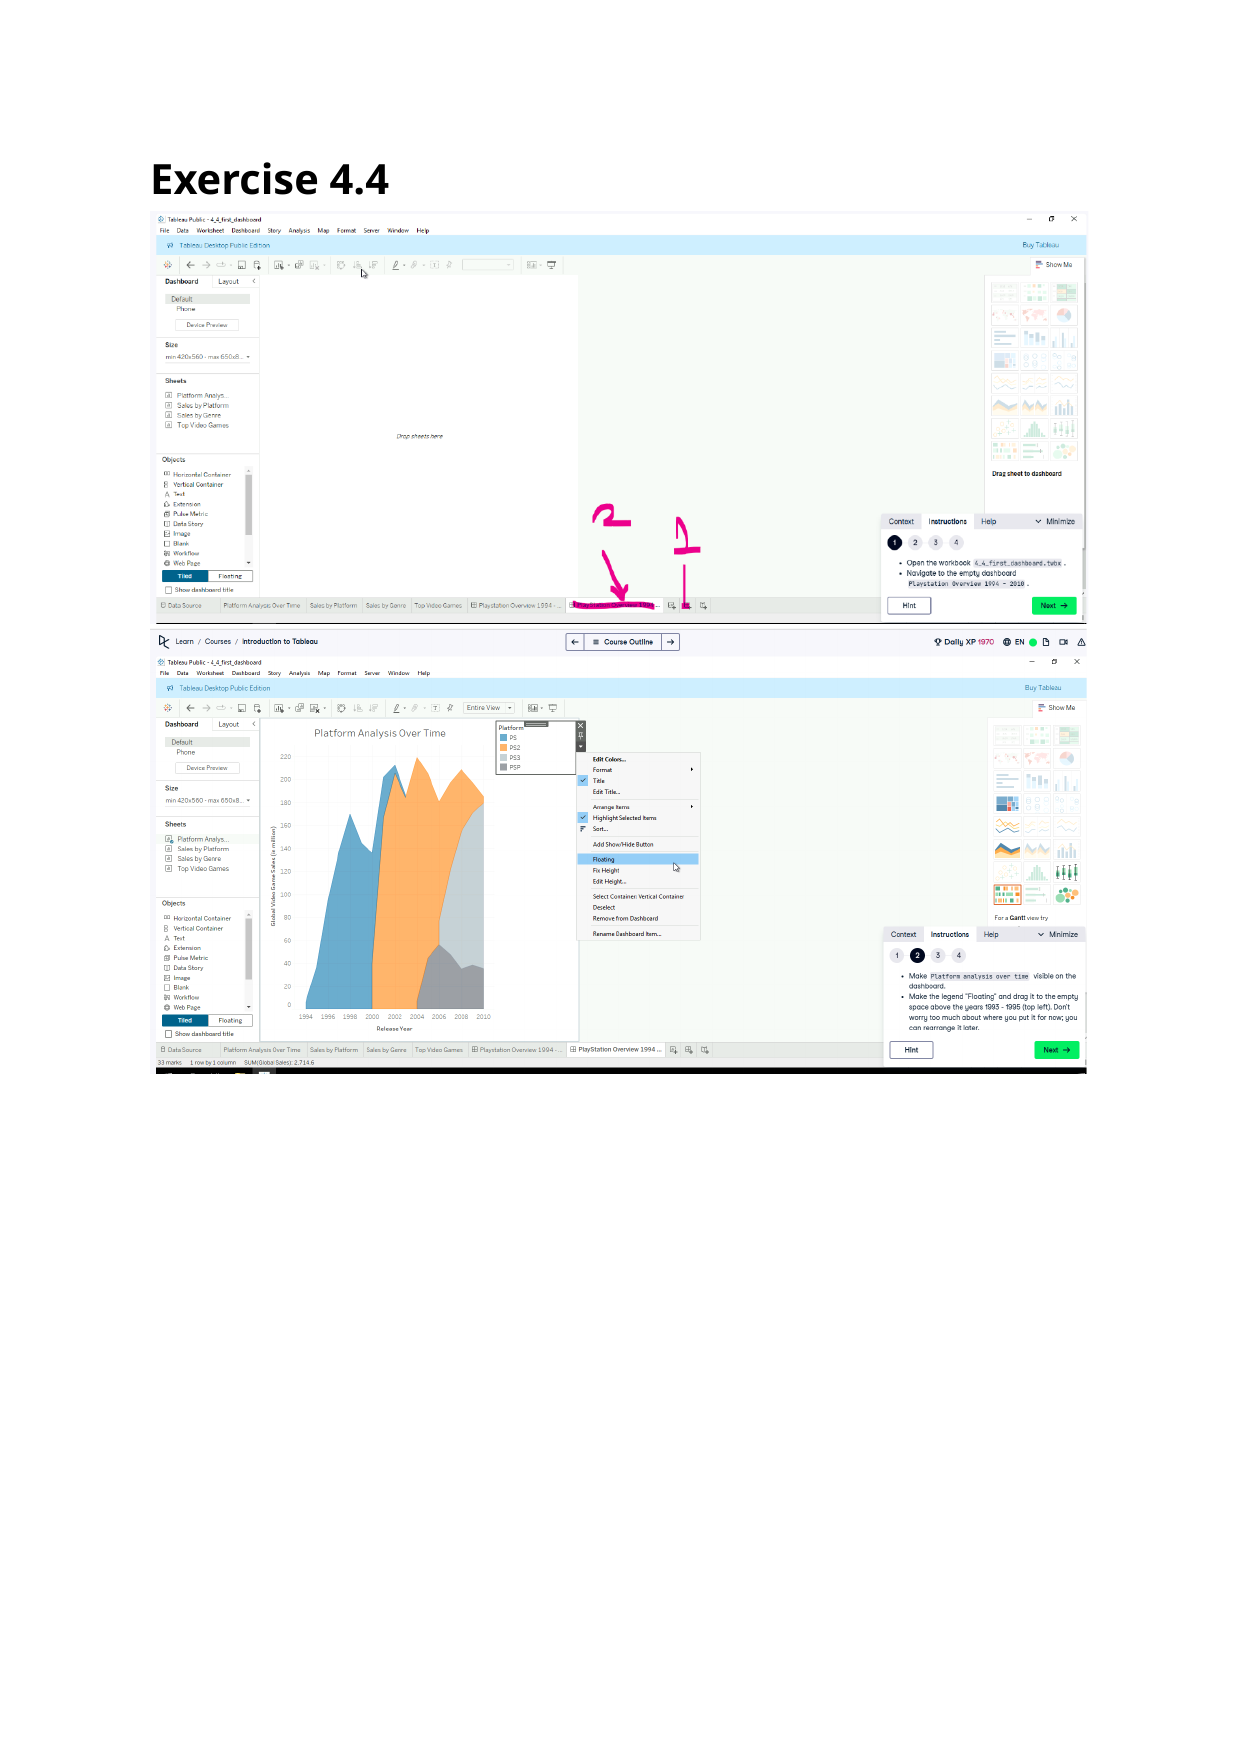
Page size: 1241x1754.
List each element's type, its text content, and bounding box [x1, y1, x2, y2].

picture [150, 628, 1087, 1074]
picture [150, 211, 1089, 624]
